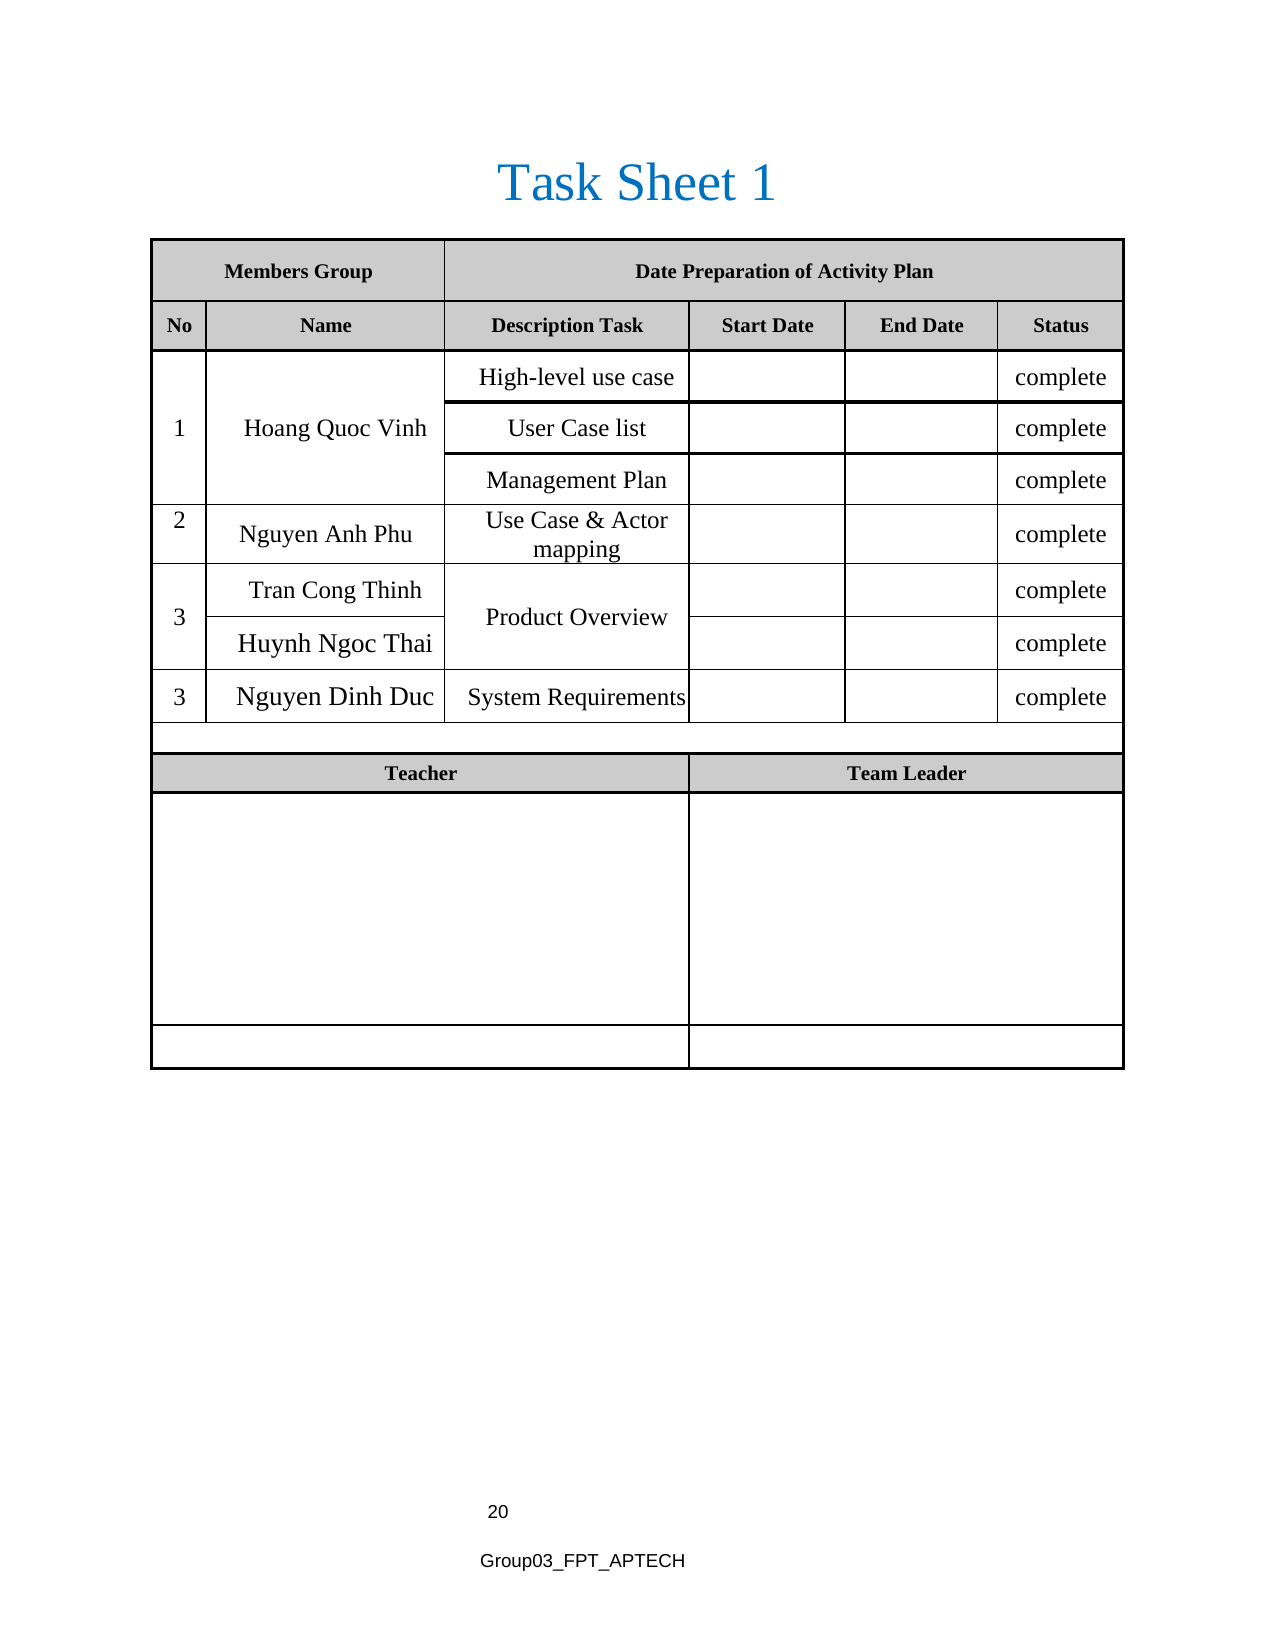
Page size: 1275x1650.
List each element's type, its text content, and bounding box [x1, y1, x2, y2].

table_cell [690, 670, 844, 722]
table_cell complete [998, 455, 1122, 503]
table_cell User Case list [445, 404, 688, 452]
table_cell [846, 505, 997, 562]
table_cell Team Leader [690, 755, 1122, 791]
table_cell Description Task [445, 302, 688, 349]
table_cell Status [998, 302, 1122, 349]
table_header Members Group [153, 241, 444, 300]
table_cell [690, 455, 844, 503]
table_cell 3 [153, 670, 205, 722]
table_cell complete [998, 564, 1122, 616]
table_cell [846, 564, 997, 616]
table_cell Use Case & Actor mapping [445, 505, 688, 562]
table_cell [690, 794, 1122, 1024]
table_cell Name [207, 302, 444, 349]
table_cell [690, 564, 844, 616]
table_cell System Requirements [445, 670, 688, 722]
table_cell [690, 505, 844, 562]
text Task Sheet 1 [150, 150, 1125, 212]
table_cell 2 [153, 505, 205, 562]
table_cell [153, 794, 688, 1024]
table_cell [846, 352, 997, 400]
table_cell End Date [846, 302, 997, 349]
table_cell [846, 670, 997, 722]
table_header Date Preparation of Activity Plan [445, 241, 1122, 300]
table_cell Teacher [153, 755, 688, 791]
table_cell 3 [153, 564, 205, 669]
table_cell complete [998, 505, 1122, 562]
table_cell [690, 404, 844, 452]
table_cell [846, 404, 997, 452]
table_cell [153, 723, 1122, 752]
table_cell [846, 617, 997, 669]
table_cell Tran Cong Thinh [207, 564, 444, 616]
table_cell Hoang Quoc Vinh [207, 352, 444, 503]
table_cell complete [998, 404, 1122, 452]
table_cell No [153, 302, 205, 349]
table_cell Huynh Ngoc Thai [207, 617, 444, 669]
table_cell 1 [153, 352, 205, 503]
table_cell Start Date [690, 302, 844, 349]
table_cell Nguyen Anh Phu [207, 505, 444, 562]
table_cell [690, 1026, 1122, 1067]
table_cell Management Plan [445, 455, 688, 503]
table_cell High-level use case [445, 352, 688, 400]
table_cell Nguyen Dinh Duc [207, 670, 444, 722]
table_cell [153, 1026, 688, 1067]
table_cell [690, 352, 844, 400]
table_cell complete [998, 670, 1122, 722]
table_cell [690, 617, 844, 669]
table_cell complete [998, 352, 1122, 400]
table_cell complete [998, 617, 1122, 669]
table_cell [846, 455, 997, 503]
table_cell Product Overview [445, 564, 688, 669]
